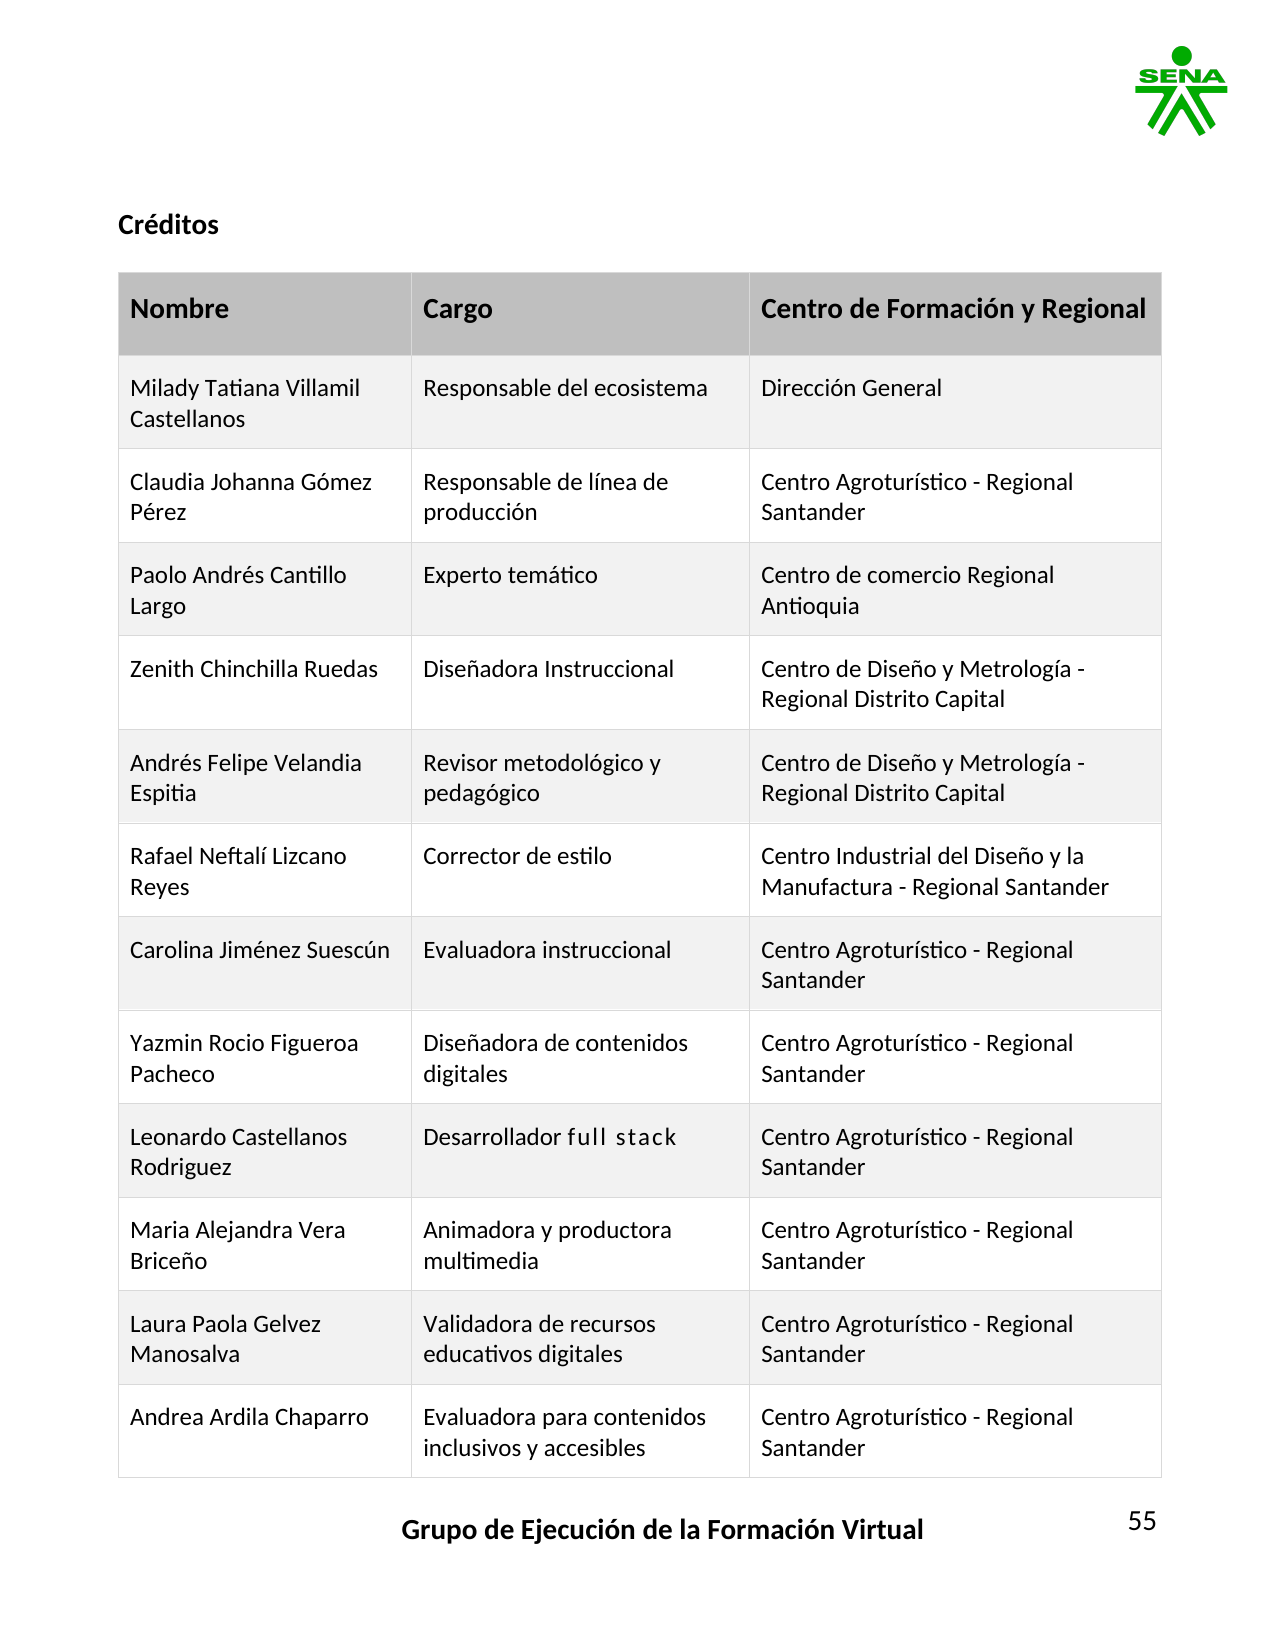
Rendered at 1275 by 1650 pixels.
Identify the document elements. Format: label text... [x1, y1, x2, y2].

table_cell Zenith Chinchilla Ruedas [119, 636, 411, 729]
table_cell Responsable de línea de producción [412, 449, 749, 542]
table_cell Centro Agroturístico - Regional Santander [750, 1291, 1161, 1384]
table_cell Evaluadora instruccional [412, 917, 749, 1009]
table_cell Diseñadora de contenidos digitales [412, 1011, 749, 1103]
table_cell Centro de comercio Regional Antioquia [750, 543, 1161, 635]
table_cell Claudia Johanna Gómez Pérez [119, 449, 411, 542]
table_cell Centro Industrial del Diseño y la Manufactura - Regional Santander [750, 824, 1161, 916]
table_cell Evaluadora para contenidos inclusivos y accesibles [412, 1385, 749, 1477]
table_cell Rafael Neftalí Lizcano Reyes [119, 824, 411, 916]
table_cell Centro Agroturístico - Regional Santander [750, 1385, 1161, 1477]
table_cell Paolo Andrés Cantillo Largo [119, 543, 411, 635]
table_cell Centro Agroturístico - Regional Santander [750, 1011, 1161, 1103]
table_header Cargo [412, 273, 749, 355]
table_cell Milady Tatiana Villamil Castellanos [119, 356, 411, 448]
table_cell Corrector de estilo [412, 824, 749, 916]
table_header Nombre [119, 273, 411, 355]
table_cell Leonardo Castellanos Rodriguez [119, 1104, 411, 1197]
table_cell Centro de Diseño y Metrología - Regional Distrito Capital [750, 730, 1161, 822]
table_cell Yazmin Rocio Figueroa Pacheco [119, 1011, 411, 1103]
table_cell Andrea Ardila Chaparro [119, 1385, 411, 1477]
table_cell Centro Agroturístico - Regional Santander [750, 1104, 1161, 1197]
table_cell Responsable del ecosistema [412, 356, 749, 448]
table_cell Centro Agroturístico - Regional Santander [750, 917, 1161, 1009]
table_header Centro de Formación y Regional [750, 273, 1161, 355]
table_cell Centro de Diseño y Metrología - Regional Distrito Capital [750, 636, 1161, 729]
table_cell Maria Alejandra Vera Briceño [119, 1198, 411, 1290]
text Créditos [118, 206, 1157, 242]
table_cell Centro Agroturístico - Regional Santander [750, 449, 1161, 542]
table_cell Laura Paola Gelvez Manosalva [119, 1291, 411, 1384]
table_cell Centro Agroturístico - Regional Santander [750, 1198, 1161, 1290]
table_cell Validadora de recursos educativos digitales [412, 1291, 749, 1384]
table_cell Revisor metodológico y pedagógico [412, 730, 749, 822]
table_cell Diseñadora Instruccional [412, 636, 749, 729]
picture [1135, 46, 1228, 136]
table_cell Dirección General [750, 356, 1161, 448]
table_cell Andrés Felipe Velandia Espitia [119, 730, 411, 822]
table_cell Animadora y productora multimedia [412, 1198, 749, 1290]
table_cell Experto temático [412, 543, 749, 635]
table_cell Desarrollador full stack [412, 1104, 749, 1197]
table_cell Carolina Jiménez Suescún [119, 917, 411, 1009]
